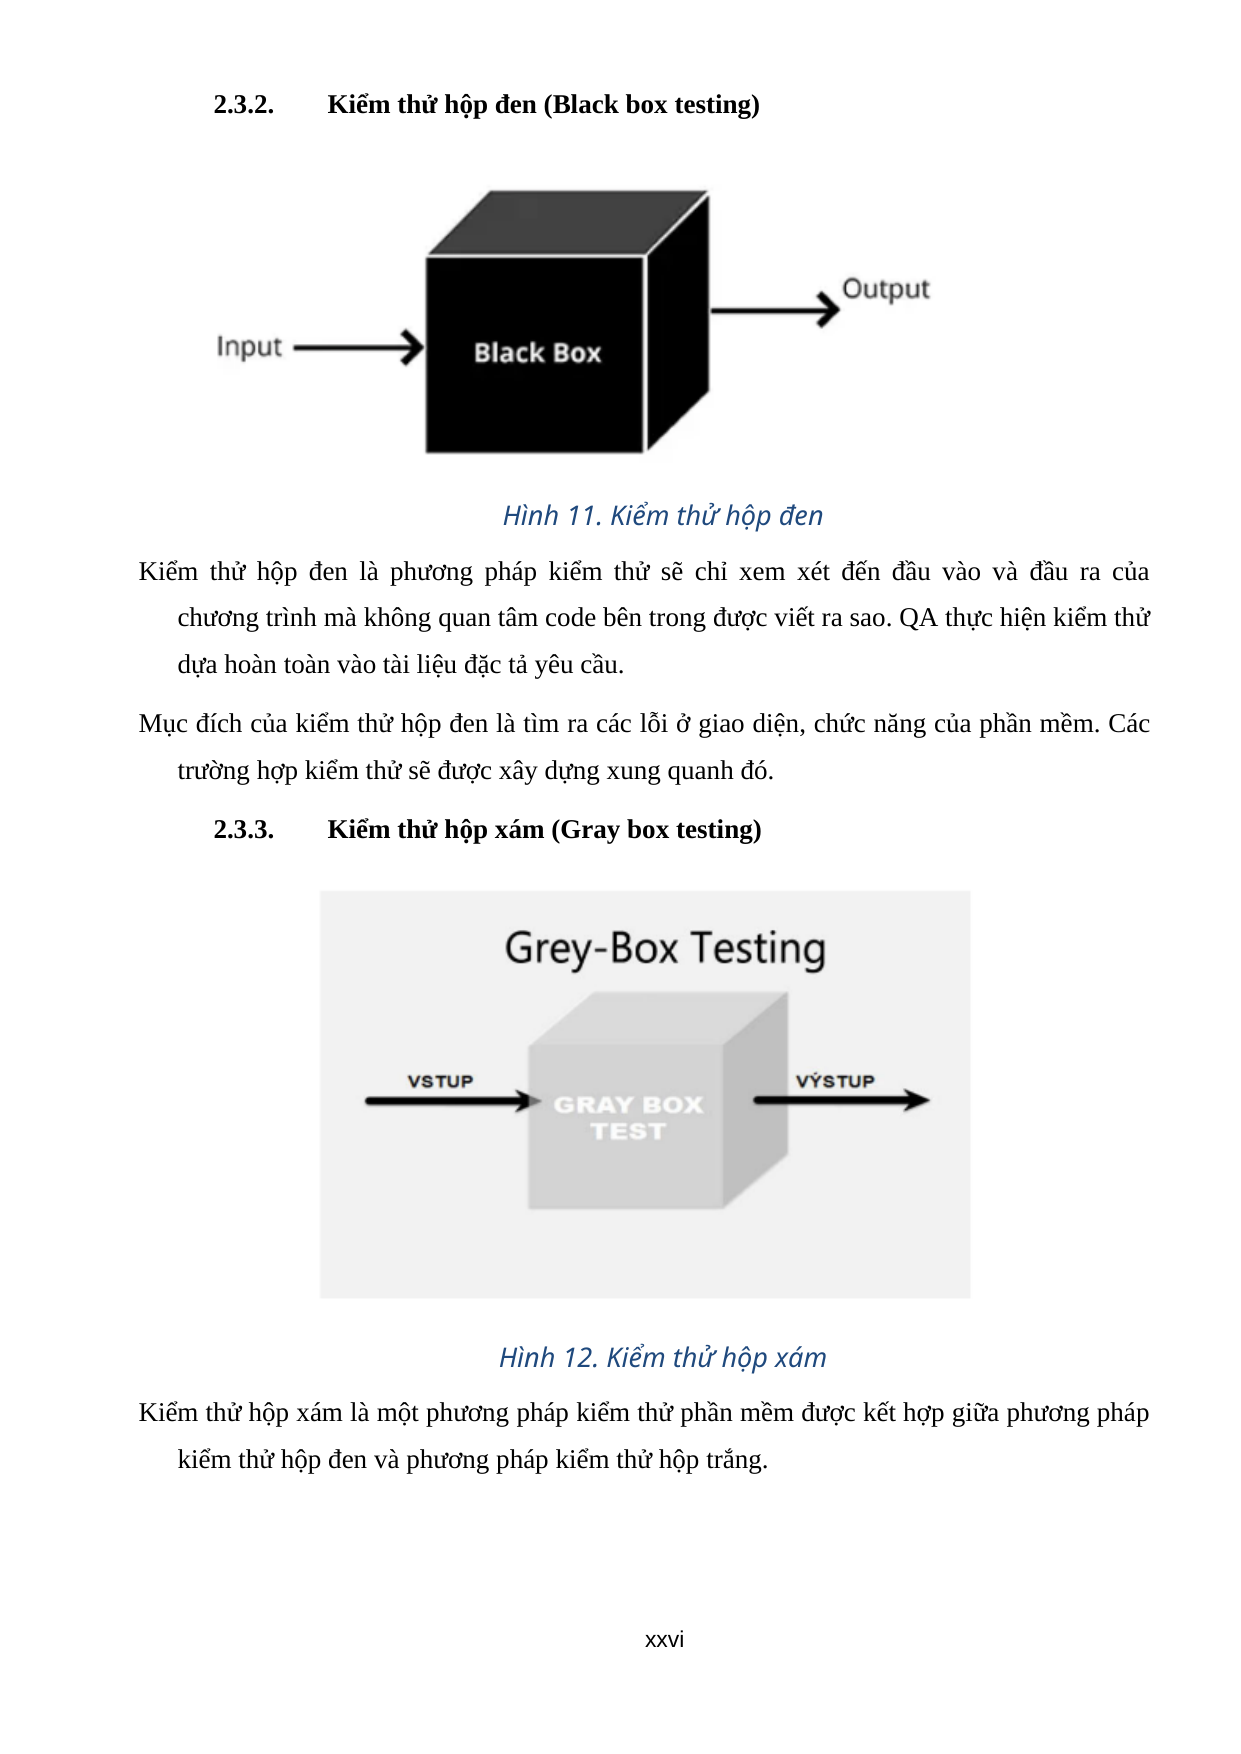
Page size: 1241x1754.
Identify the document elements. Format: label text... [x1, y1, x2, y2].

subtitle Kiểm thử hộp đen (Black box testing) [213, 89, 989, 120]
text Kiểm thử hộp xám là một phương pháp kiểm thử phần mềm được kết hợp giữa phương pháp kiểm thử hộp đen và phương pháp kiểm thử hộp trắng. [138, 1396, 1152, 1474]
text Kiểm thử hộp đen là phương pháp kiểm thử sẽ chỉ xem xét đến đầu vào và đầu ra của chương trình mà không quan tâm code bên trong được viết ra sao. QA thực hiện kiểm thử dựa hoàn toàn vào tài liệu đặc tả yêu cầu. [138, 554, 1152, 679]
text Hình 12. Kiểm thử hộp xám [177, 1338, 1152, 1375]
picture [138, 147, 1028, 478]
text Mục đích của kiểm thử hộp đen là tìm ra các lỗi ở giao diện, chức năng của phần mềm. Các trường hợp kiểm thử sẽ được xây dựng xung quanh đó. [138, 707, 1152, 785]
subtitle Kiểm thử hộp xám (Gray box testing) [213, 813, 989, 844]
picture [251, 872, 1048, 1319]
text Hình 11. Kiểm thử hộp đen [177, 497, 1152, 534]
